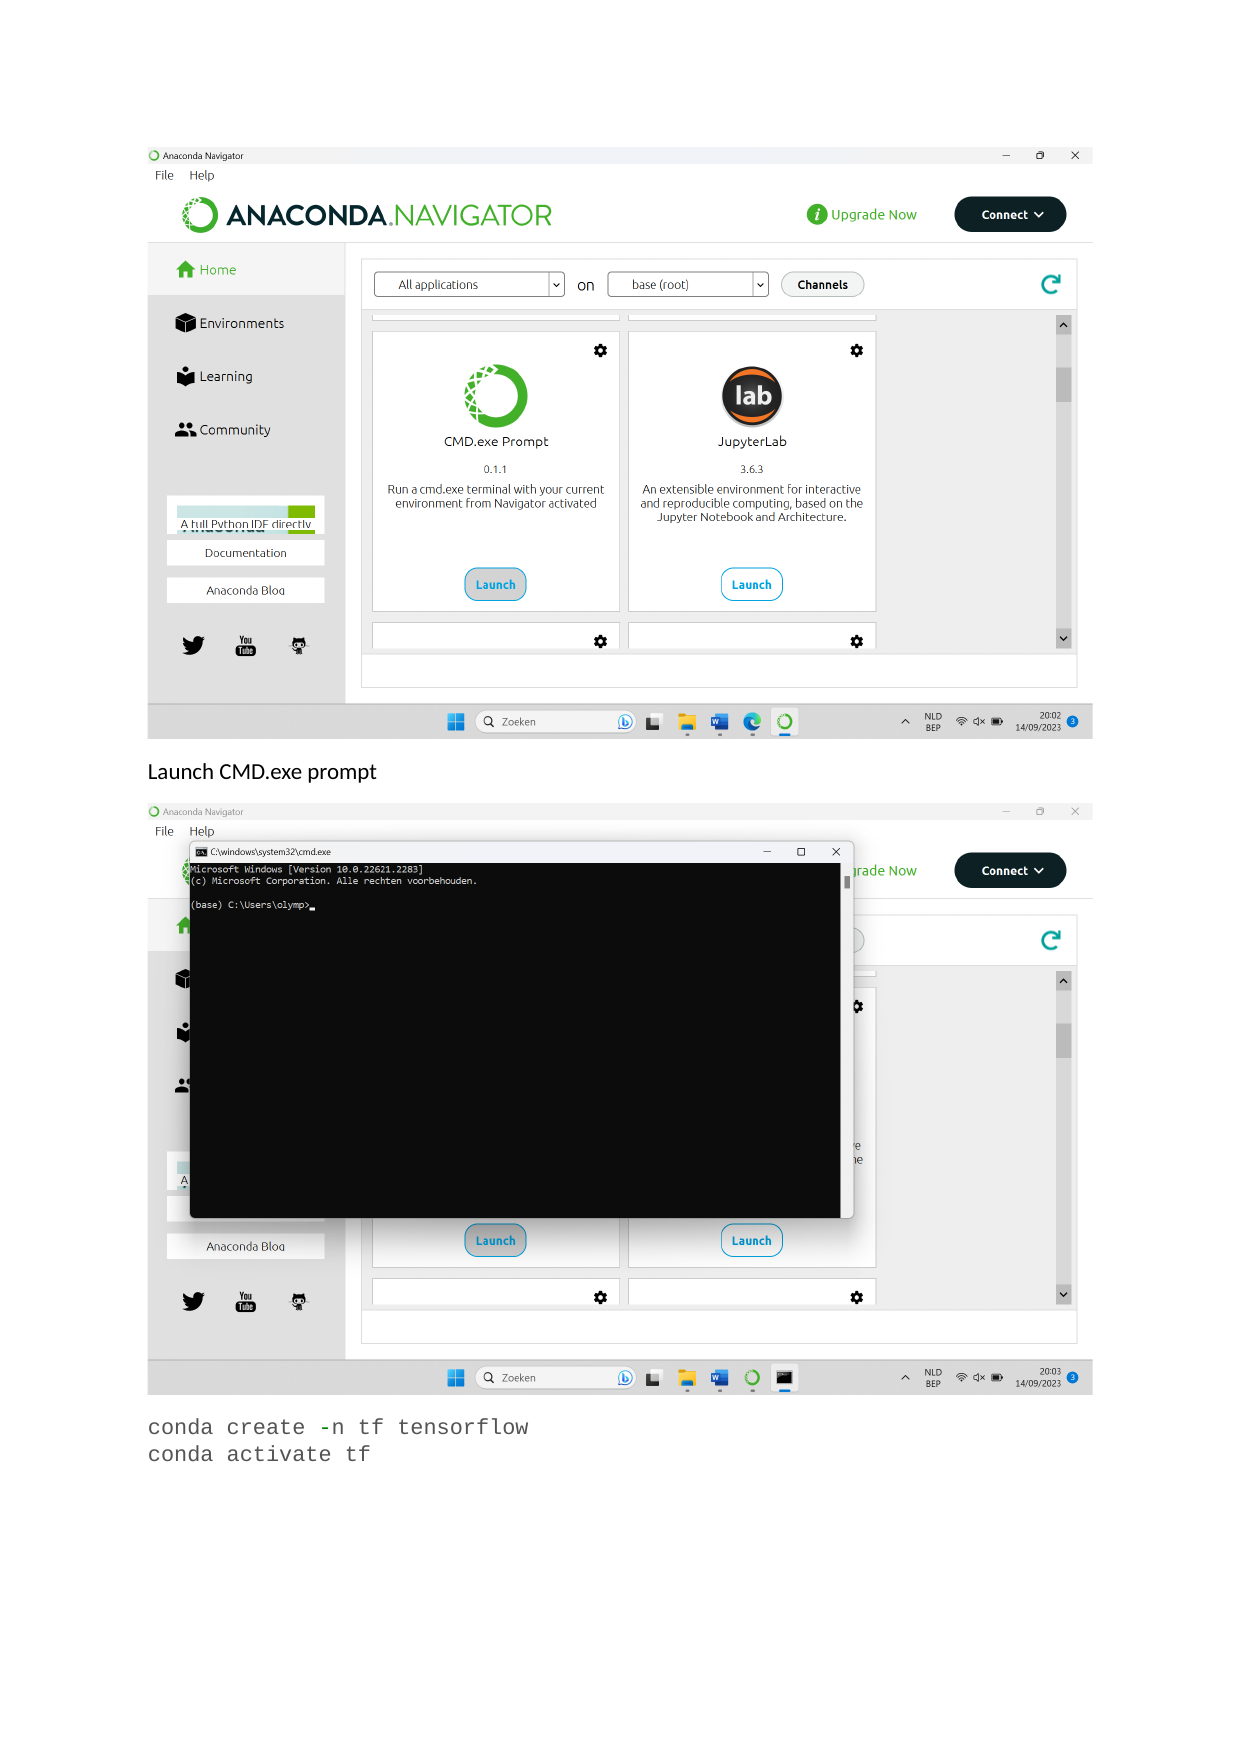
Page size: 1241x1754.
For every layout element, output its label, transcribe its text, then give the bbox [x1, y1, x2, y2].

text conda create -n tf tensorflow [148, 1413, 1093, 1441]
text conda activate tf [148, 1441, 1093, 1468]
picture [147, 147, 1093, 739]
picture [147, 803, 1093, 1395]
text Launch CMD.exe prompt [148, 757, 1093, 785]
